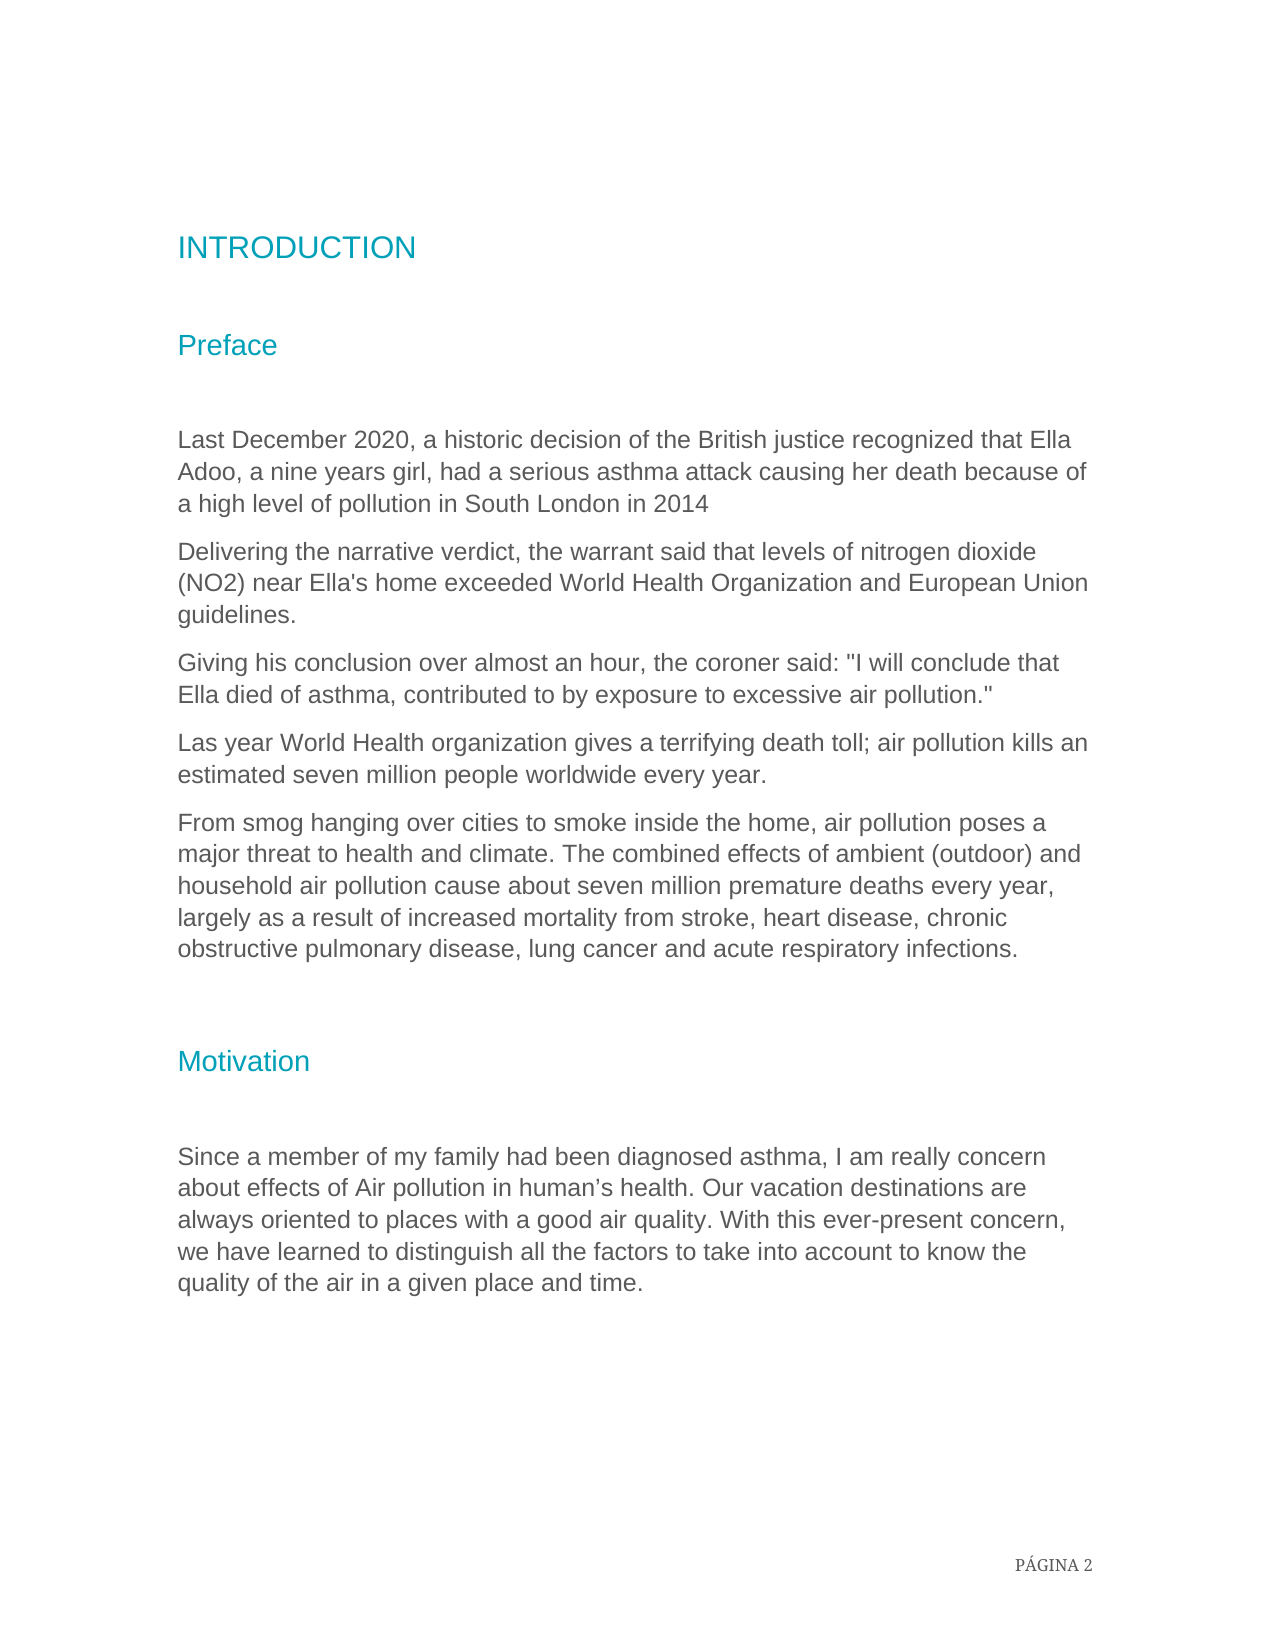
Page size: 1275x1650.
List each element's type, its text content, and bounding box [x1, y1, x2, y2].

text Delivering the narrative verdict, the warrant said that levels of nitrogen dioxide (NO2) near Ella's home exceeded World Health Organization and European Union guidelines. [177, 537, 1093, 629]
subtitle INTRODUCTION [177, 229, 1093, 265]
text Last December 2020, a historic decision of the British justice recognized that Ella Adoo, a nine years girl, had a serious asthma attack causing her death because of a high level of pollution in South London in 2014 [177, 426, 1093, 517]
text Giving his conclusion over almost an hour, the coroner said: "I will conclude that Ella died of asthma, contributed to by exposure to excessive air pollution." [177, 648, 1093, 708]
subtitle Preface [177, 328, 1093, 361]
text From smog hanging over cities to smoke inside the home, air pollution poses a major threat to health and climate. The combined effects of ambient (outdoor) and household air pollution cause about seven million premature deaths every year, largely as a result of increased mortality from stroke, heart disease, chronic obstructive pulmonary disease, lung cancer and acute respiratory infections. [177, 808, 1093, 963]
subtitle Motivation [177, 1044, 1093, 1078]
text Since a member of my family had been diagnosed asthma, I am really concern about effects of Air pollution in human’s health. Our vacation destinations are always oriented to places with a good air quality. With this ever-present concern, we have learned to distinguish all the factors to take into account to know the quality of the air in a given place and time. [177, 1142, 1093, 1297]
text Las year World Health organization gives a terrifying death toll; air pollution kills an estimated seven million people worldwide every year. [177, 728, 1093, 788]
